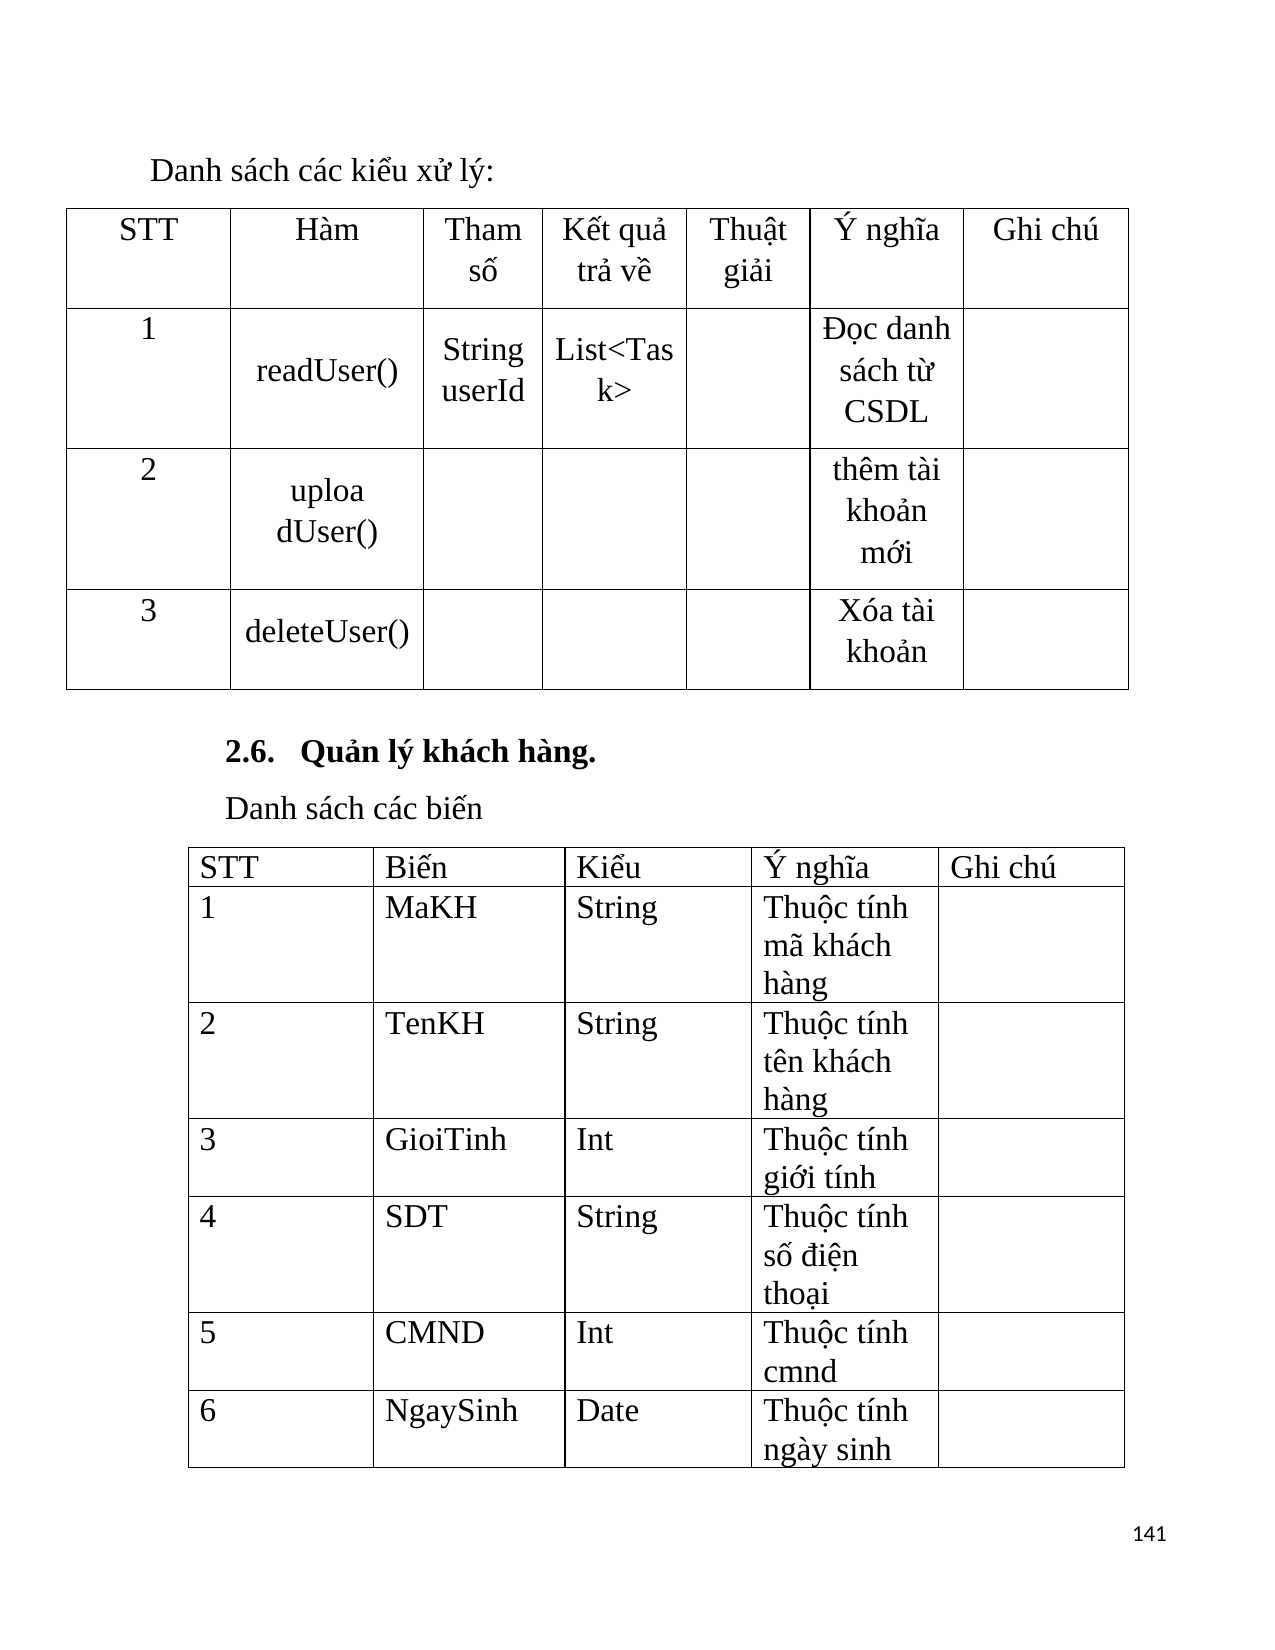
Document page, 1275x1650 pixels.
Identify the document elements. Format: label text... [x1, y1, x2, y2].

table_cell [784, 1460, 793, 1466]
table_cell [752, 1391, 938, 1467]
list Quản lý khách hàng. [225, 731, 1167, 769]
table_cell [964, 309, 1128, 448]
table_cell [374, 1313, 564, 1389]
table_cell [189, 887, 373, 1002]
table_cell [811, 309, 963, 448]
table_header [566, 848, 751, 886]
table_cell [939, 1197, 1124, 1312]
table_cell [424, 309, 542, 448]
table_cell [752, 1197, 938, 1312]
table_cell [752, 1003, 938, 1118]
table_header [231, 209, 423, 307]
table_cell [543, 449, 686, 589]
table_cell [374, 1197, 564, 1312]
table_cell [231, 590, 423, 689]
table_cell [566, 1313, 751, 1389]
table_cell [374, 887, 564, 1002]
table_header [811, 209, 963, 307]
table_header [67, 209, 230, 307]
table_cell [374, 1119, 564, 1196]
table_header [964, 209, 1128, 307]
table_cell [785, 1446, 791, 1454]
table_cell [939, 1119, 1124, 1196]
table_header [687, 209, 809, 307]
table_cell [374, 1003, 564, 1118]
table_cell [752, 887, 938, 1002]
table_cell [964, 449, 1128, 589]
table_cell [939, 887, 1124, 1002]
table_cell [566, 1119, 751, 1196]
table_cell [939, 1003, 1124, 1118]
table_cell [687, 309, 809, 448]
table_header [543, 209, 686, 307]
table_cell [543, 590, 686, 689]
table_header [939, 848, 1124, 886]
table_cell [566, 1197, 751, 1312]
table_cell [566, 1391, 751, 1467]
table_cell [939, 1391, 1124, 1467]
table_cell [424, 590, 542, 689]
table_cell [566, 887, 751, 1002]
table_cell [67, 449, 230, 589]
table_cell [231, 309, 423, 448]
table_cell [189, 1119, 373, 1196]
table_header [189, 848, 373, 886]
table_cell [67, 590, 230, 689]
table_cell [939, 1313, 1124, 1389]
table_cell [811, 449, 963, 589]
list Danh sách các biến [225, 788, 1167, 827]
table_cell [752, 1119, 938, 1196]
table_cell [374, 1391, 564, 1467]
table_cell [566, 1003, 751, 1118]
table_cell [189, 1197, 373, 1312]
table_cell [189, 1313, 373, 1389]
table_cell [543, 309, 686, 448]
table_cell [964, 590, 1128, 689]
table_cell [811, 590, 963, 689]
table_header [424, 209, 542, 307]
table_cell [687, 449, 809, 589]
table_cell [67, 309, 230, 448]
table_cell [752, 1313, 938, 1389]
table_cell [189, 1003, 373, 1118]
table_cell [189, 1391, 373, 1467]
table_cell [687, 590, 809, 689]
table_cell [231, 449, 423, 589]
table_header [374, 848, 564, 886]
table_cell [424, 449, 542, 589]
list Danh sách các kiểu xử lý: [150, 150, 1167, 188]
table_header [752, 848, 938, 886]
